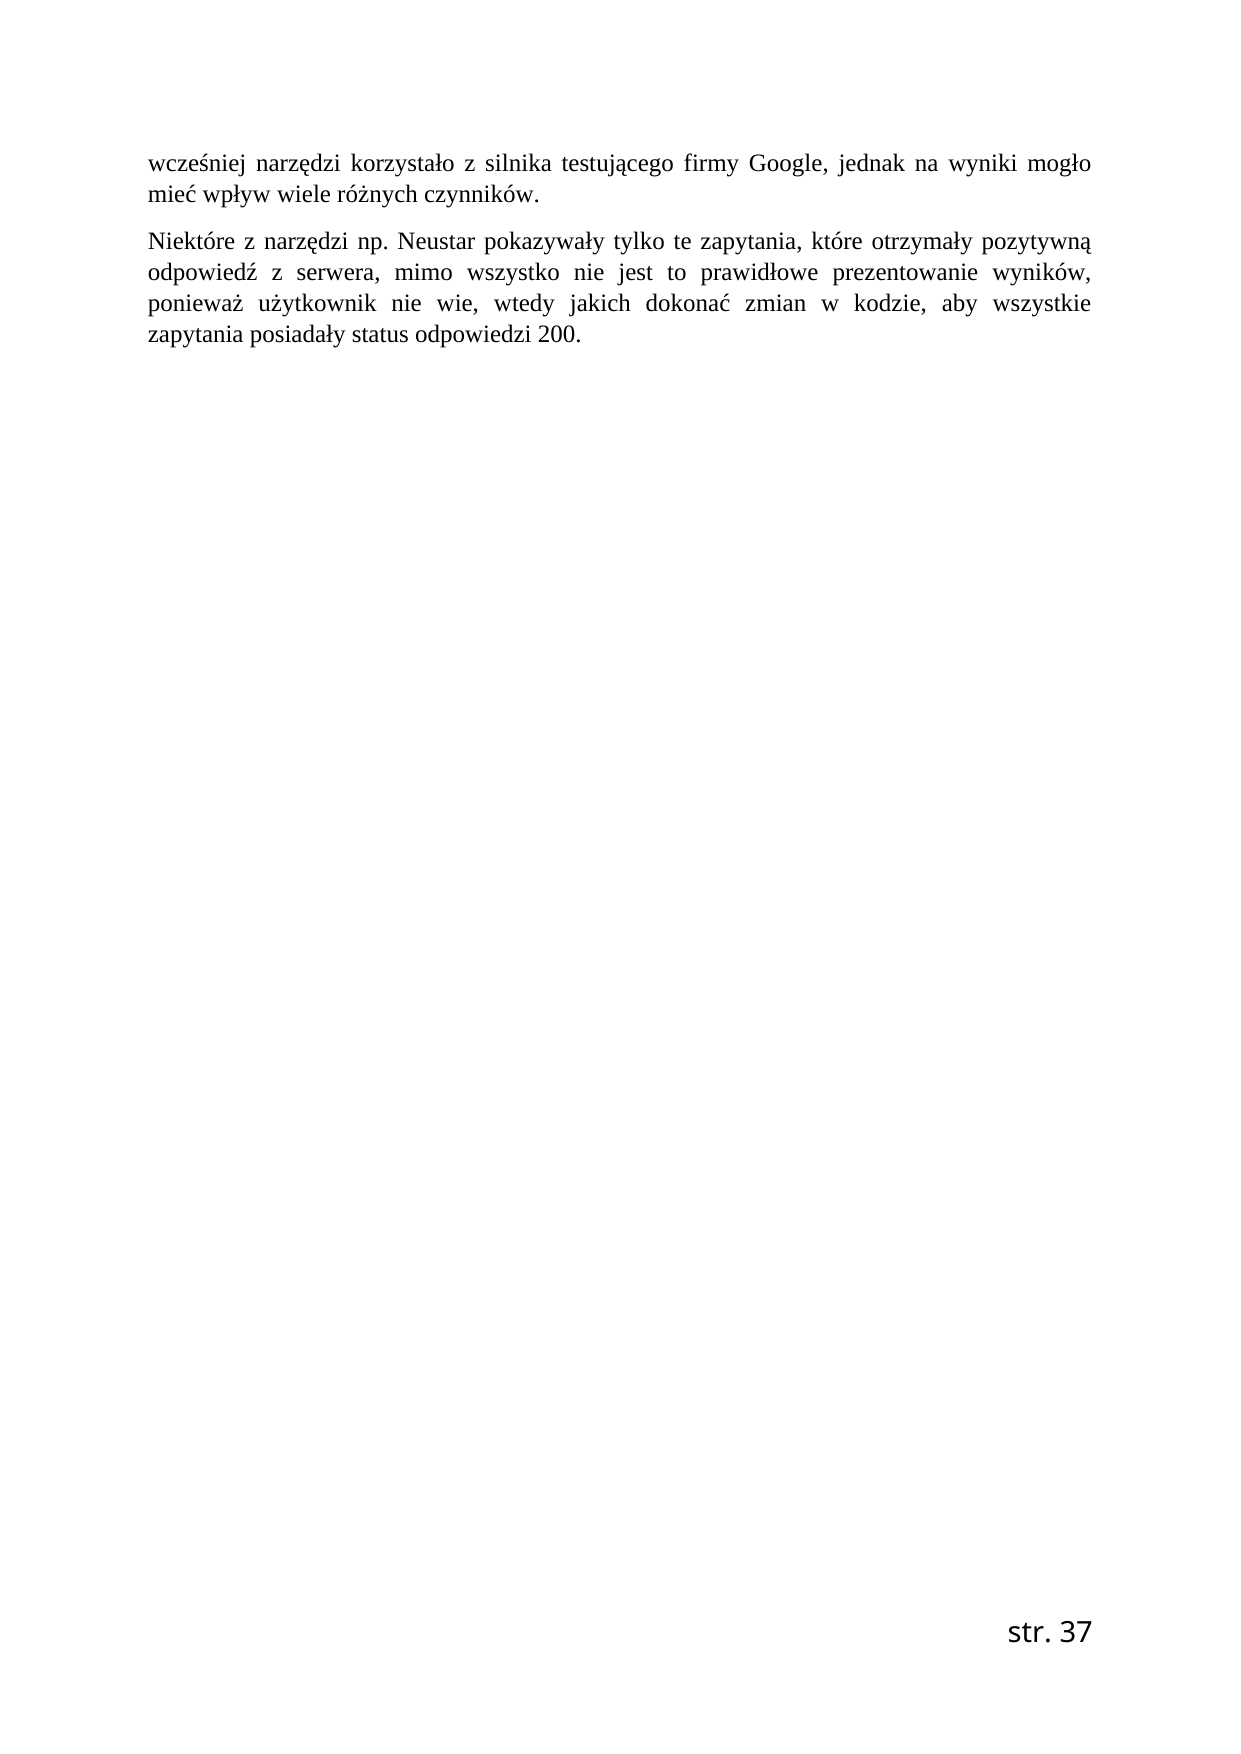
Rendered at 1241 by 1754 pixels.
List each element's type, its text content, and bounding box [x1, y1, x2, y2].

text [148, 148, 1093, 207]
text Niektóre z narzędzi np. Neustar pokazywały tylko te zapytania, które otrzymały pozytywną odpowiedź z serwera, mimo wszystko nie jest to prawidłowe prezentowanie wyników, ponieważ użytkownik nie wie, wtedy jakich dokonać zmian w kodzie, aby wszystkie zapytania posiadały status odpowiedzi 200. [148, 226, 1093, 348]
